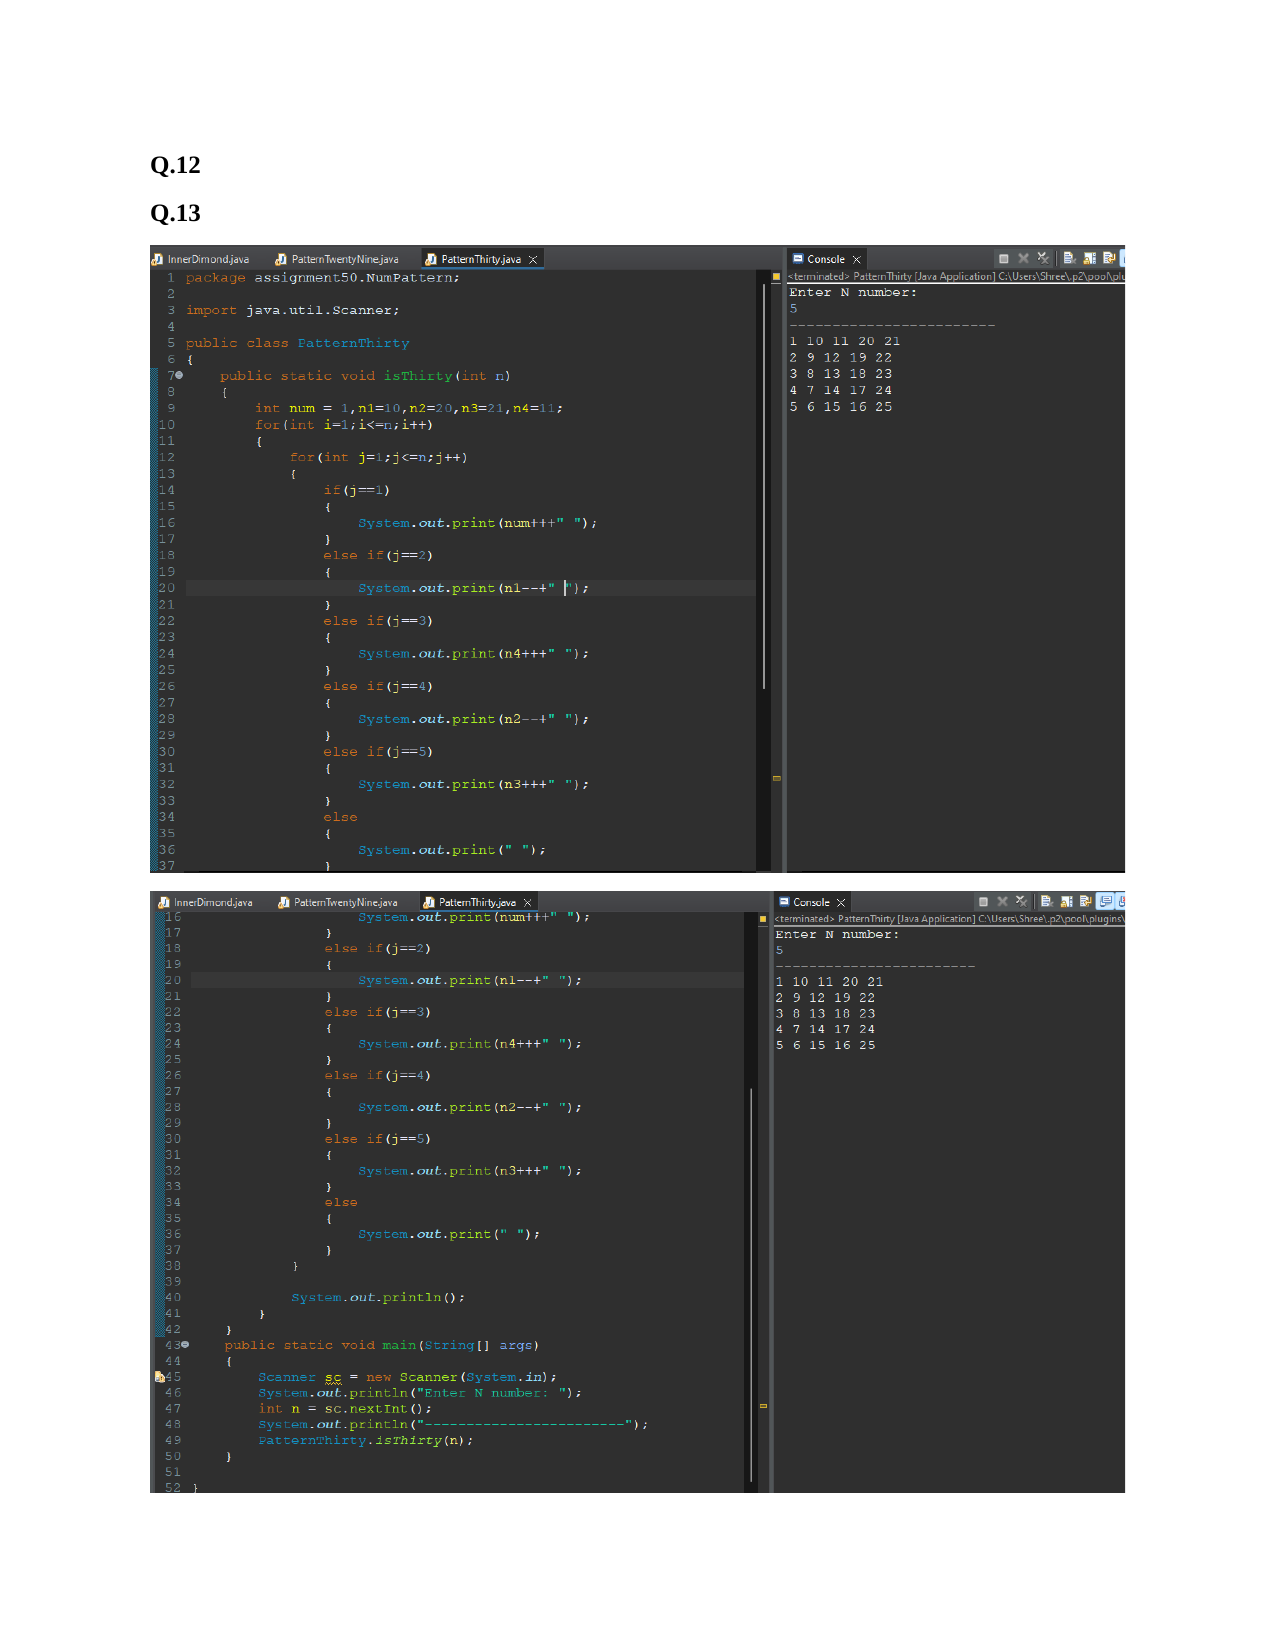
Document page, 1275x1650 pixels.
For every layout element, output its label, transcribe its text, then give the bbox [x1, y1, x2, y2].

picture [150, 245, 1125, 873]
text Q.12 [150, 150, 1125, 179]
picture [150, 891, 1125, 1493]
text Q.13 [150, 198, 1125, 226]
